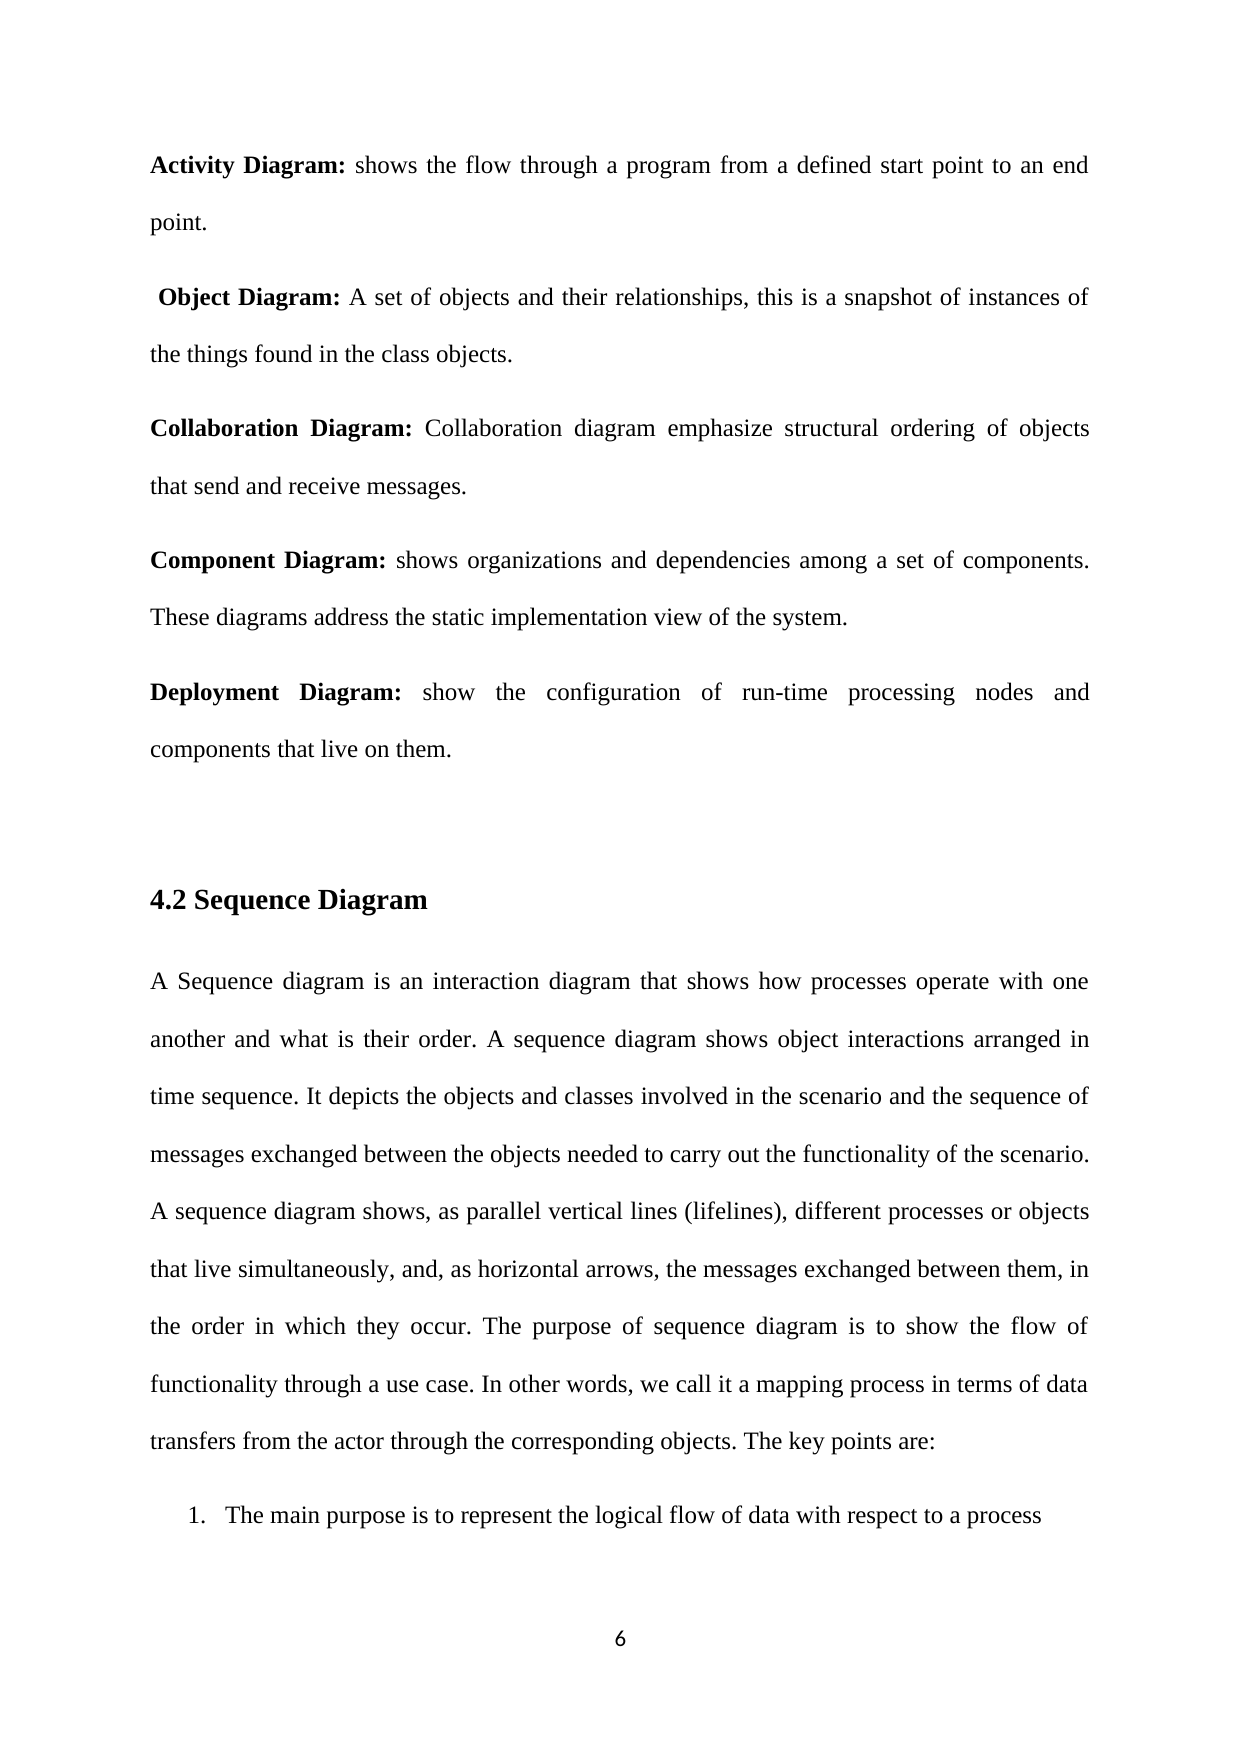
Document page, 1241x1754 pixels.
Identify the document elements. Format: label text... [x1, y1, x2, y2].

text Collaboration Diagram: Collaboration diagram emphasize structural ordering of objects that send and receive messages. [150, 413, 1090, 499]
list The main purpose is to represent the logical flow of data with respect to a process [187, 1500, 1090, 1529]
text Object Diagram: A set of objects and their relationships, this is a snapshot of instances of the things found in the class objects. [150, 282, 1090, 368]
text Component Diagram: shows organizations and dependencies among a set of components. These diagrams address the static implementation view of the system. [150, 545, 1090, 631]
text Activity Diagram: shows the flow through a program from a defined start point to an end point. [150, 150, 1090, 236]
text Deployment Diagram: show the configuration of run-time processing nodes and components that live on them. [150, 677, 1090, 763]
text 4.2 Sequence Diagram [150, 882, 1090, 916]
text A Sequence diagram is an interaction diagram that shows how processes operate with one another and what is their order. A sequence diagram shows object interactions arranged in time sequence. It depicts the objects and classes involved in the scenario and the sequence of messages exchanged between the objects needed to carry out the functionality of the scenario. A sequence diagram shows, as parallel vertical lines (lifelines), different processes or objects that live simultaneously, and, as horizontal arrows, the messages exchanged between them, in the order in which they occur. The purpose of sequence diagram is to show the flow of functionality through a use case. In other words, we call it a mapping process in terms of data transfers from the actor through the corresponding objects. The key points are: [150, 966, 1090, 1455]
